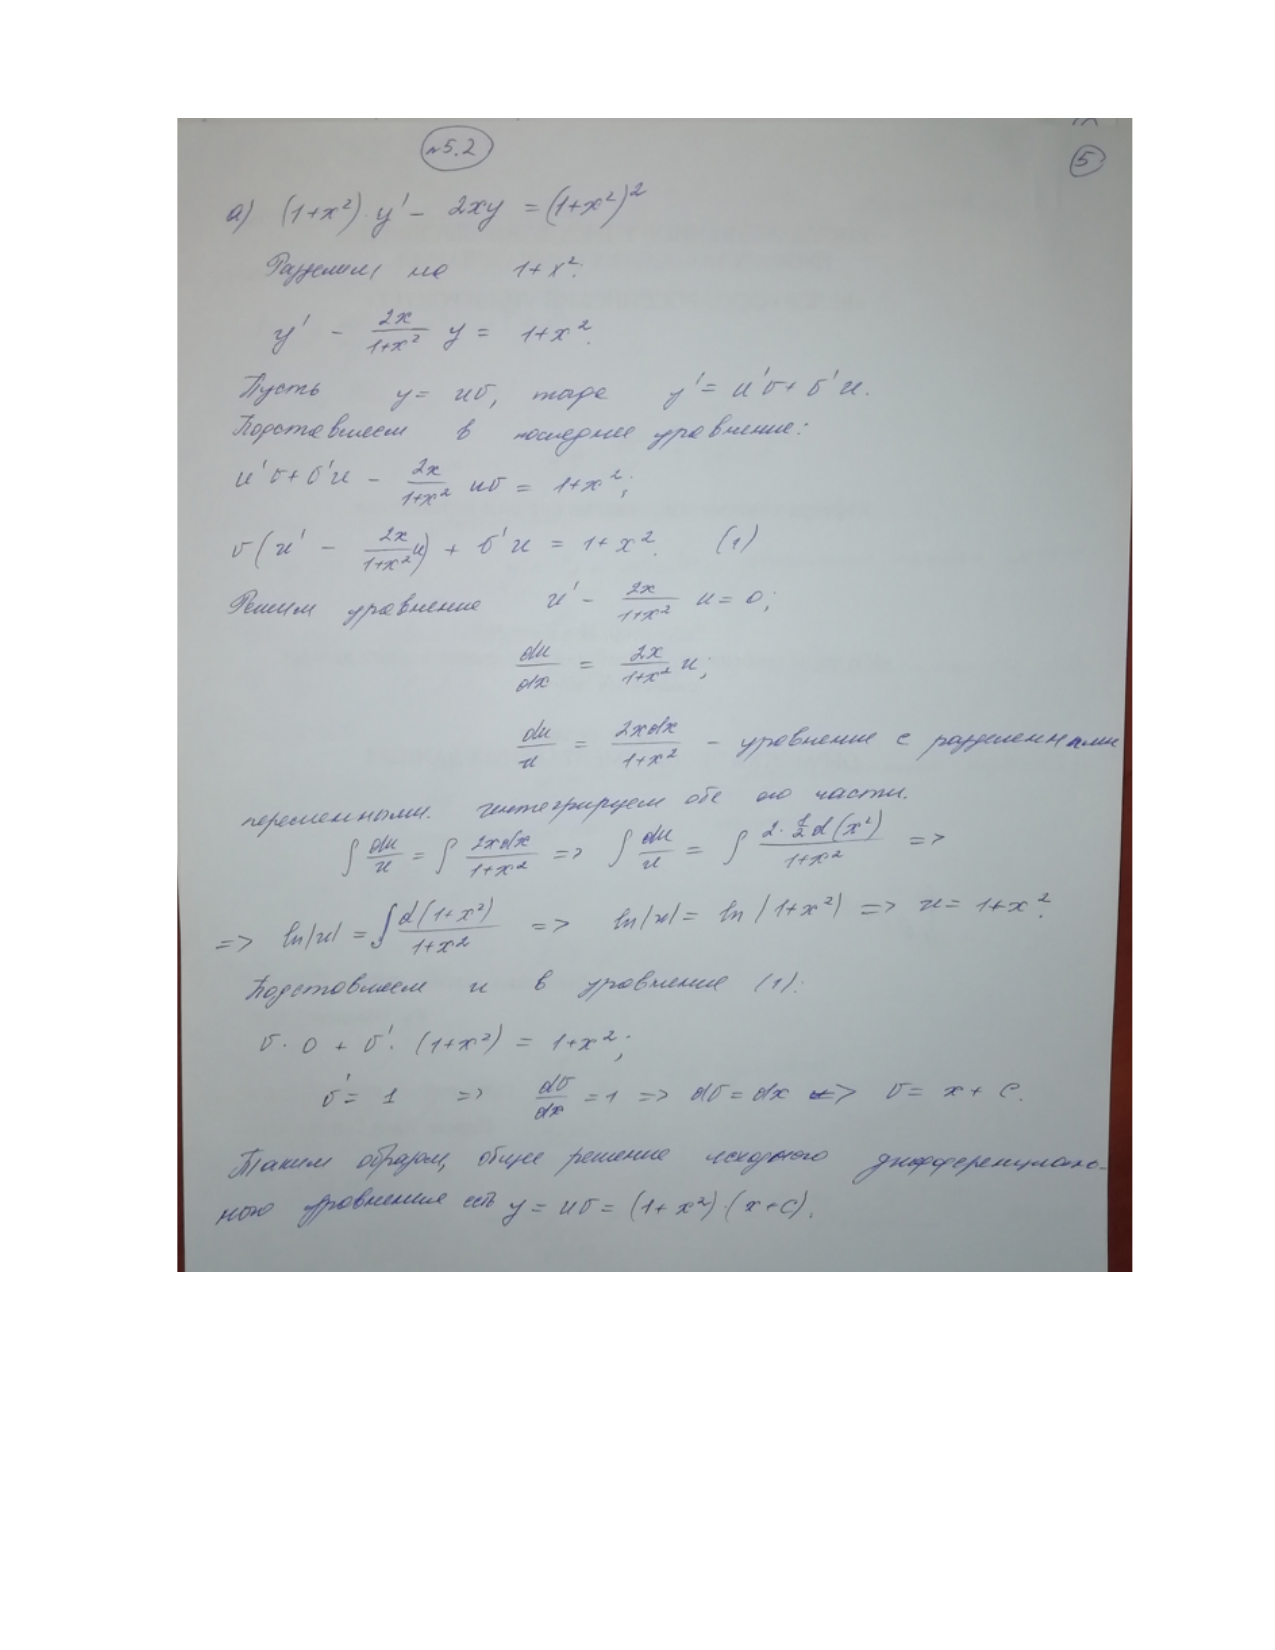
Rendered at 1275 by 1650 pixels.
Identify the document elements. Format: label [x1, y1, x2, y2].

picture [177, 118, 1133, 1272]
